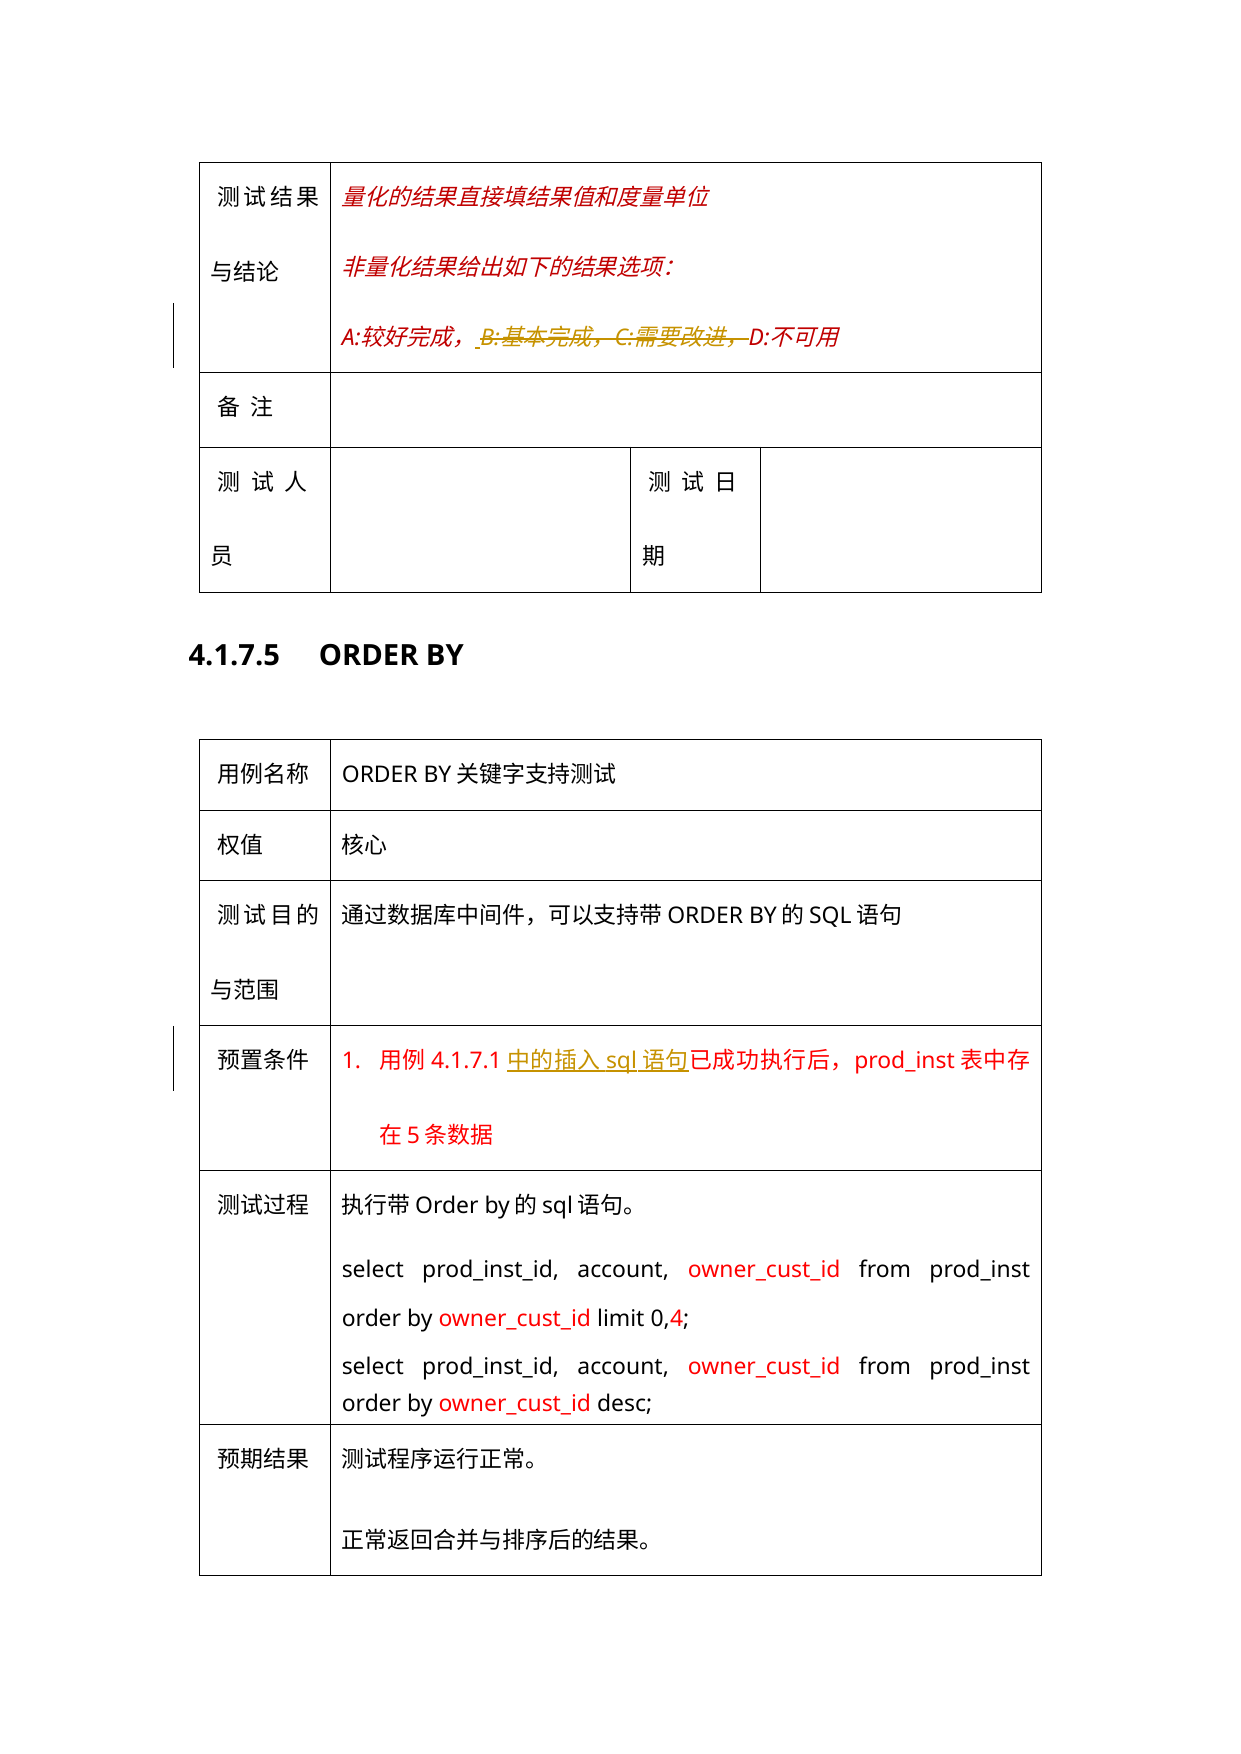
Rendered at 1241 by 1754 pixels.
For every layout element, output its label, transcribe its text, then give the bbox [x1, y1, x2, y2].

table_cell 测试人员 [200, 448, 330, 592]
table_cell 通过数据库中间件，可以支持带ORDER BY的SQL语句 [331, 881, 1041, 1025]
table_cell [331, 448, 630, 592]
table_cell [331, 373, 1041, 447]
subtitle ORDER BY [188, 622, 1053, 687]
table_cell 执行带Order by的sql语句。 select prod_inst_id, account, owner_cust_id from prod_inst order by owner_cust_id limit 0,4; select prod_inst_id, account, owner_cust_id from prod_inst order by owner_cust_id desc; [331, 1171, 1041, 1423]
table_cell 预期结果 [200, 1425, 330, 1575]
table_header ORDER BY关键字支持测试 [331, 740, 1041, 809]
table_cell 备 注 [200, 373, 330, 447]
table_cell 核心 [331, 811, 1041, 880]
table_cell 测试过程 [200, 1171, 330, 1423]
table_cell 测试结果与结论 [200, 163, 330, 372]
table_cell 测试目的与范围 [200, 881, 330, 1025]
table_cell 预置条件 [200, 1026, 330, 1170]
table_header 用例名称 [200, 740, 330, 809]
table_cell 用例4.1.7.1已成功执行后，prod_inst表中存在5条数据 [331, 1026, 1041, 1170]
table_cell 测试程序运行正常。 正常返回合并与排序后的结果。 [331, 1425, 1041, 1575]
table_cell 测试日期 [631, 448, 760, 592]
table_cell 量化的结果直接填结果值和度量单位 非量化结果给出如下的结果选项： A:较好完成，D:不可用 [331, 163, 1041, 372]
table_cell [761, 448, 1041, 592]
table_cell 权值 [200, 811, 330, 880]
